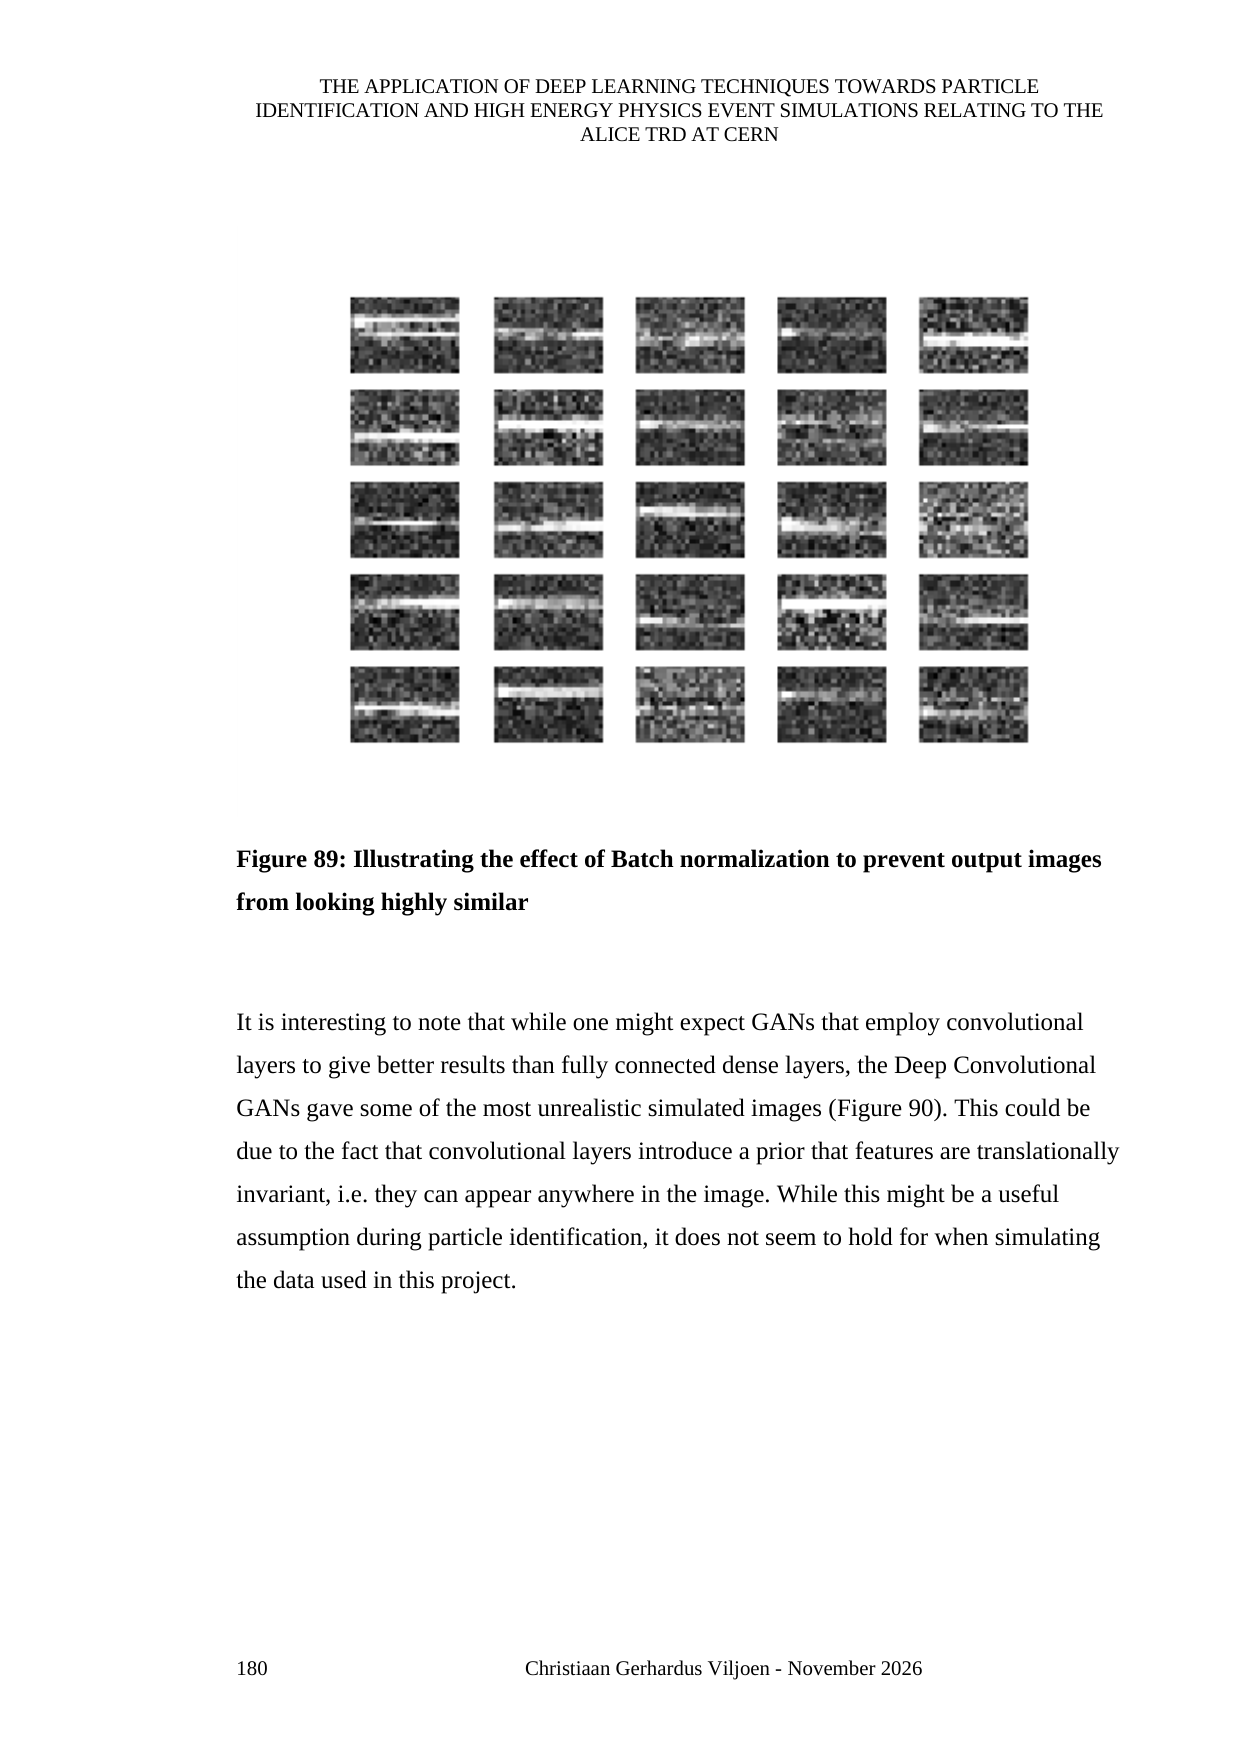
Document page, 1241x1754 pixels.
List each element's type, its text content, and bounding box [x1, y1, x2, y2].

picture [236, 226, 1123, 817]
